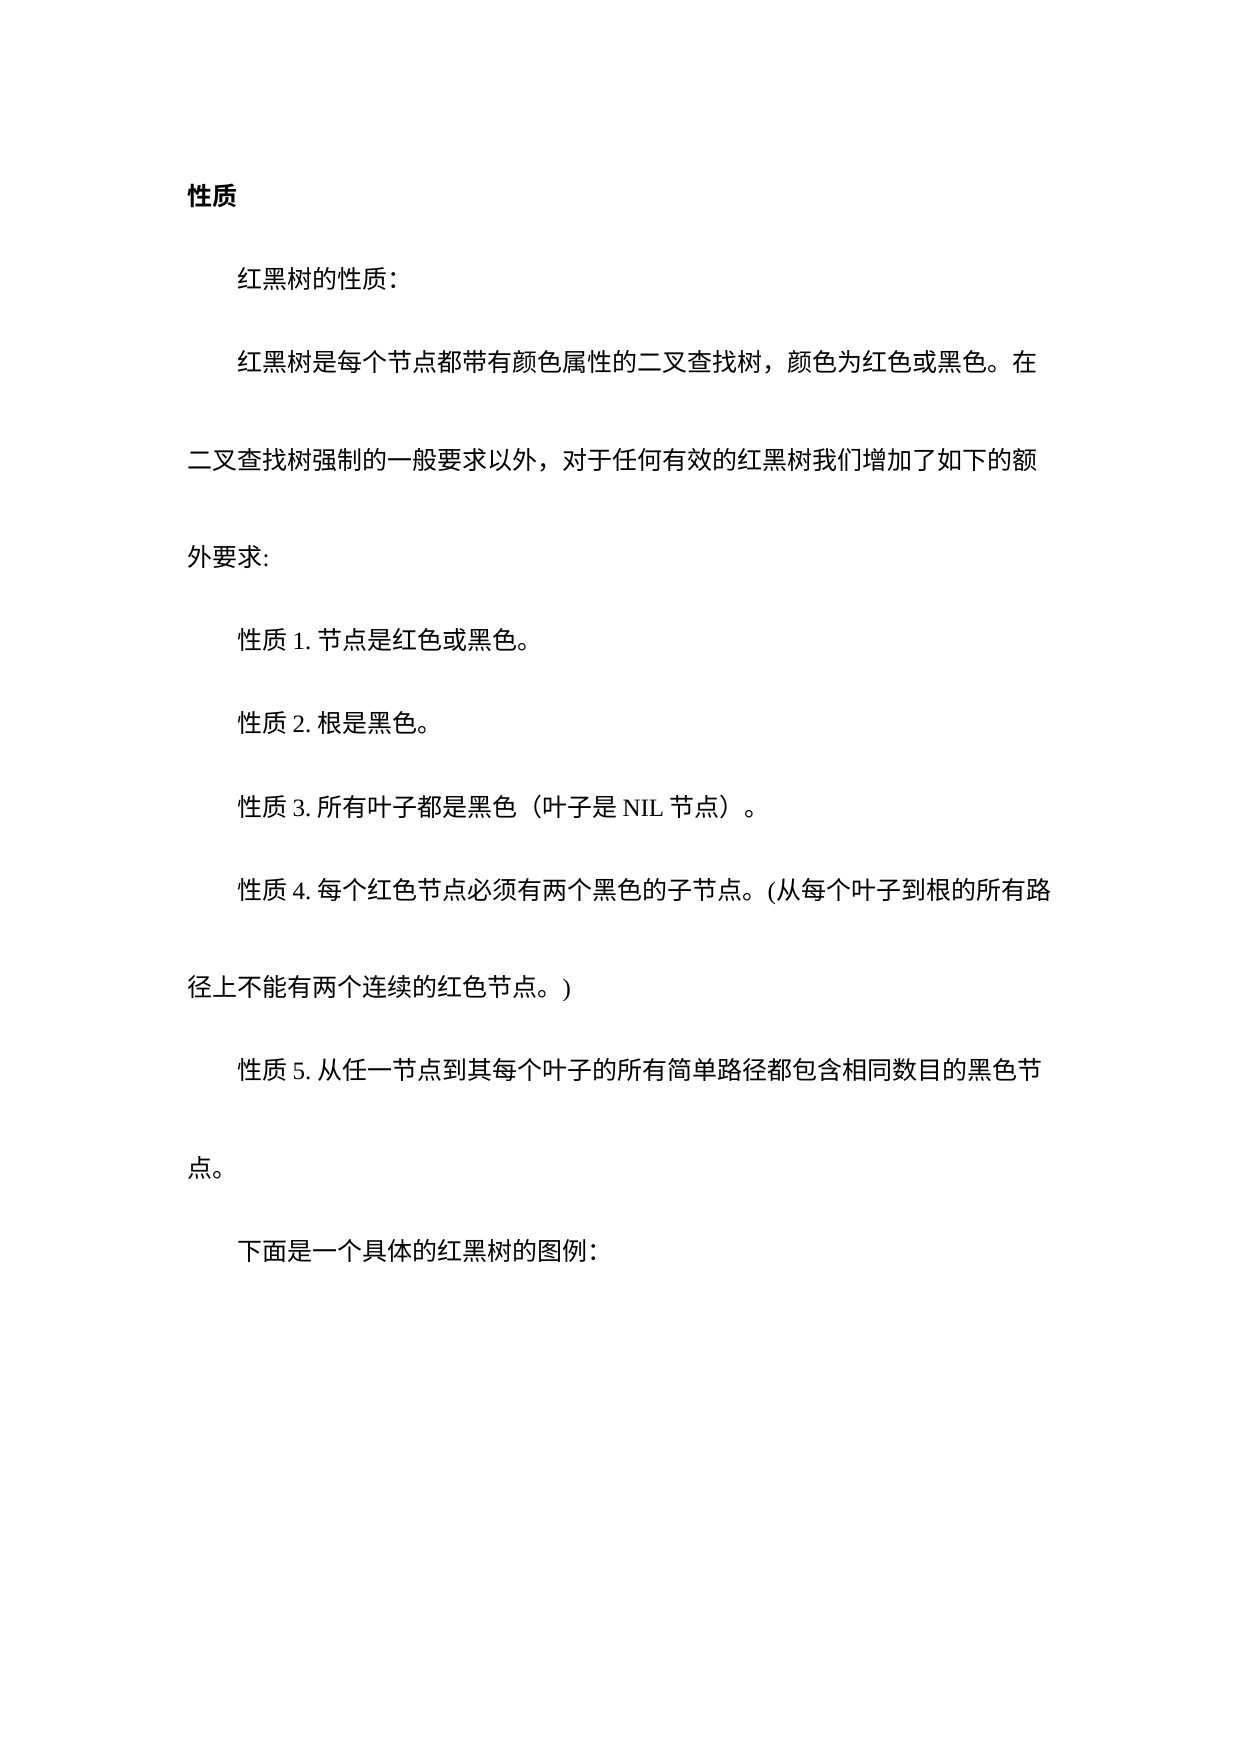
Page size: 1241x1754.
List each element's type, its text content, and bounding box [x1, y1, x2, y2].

text 红黑树是每个节点都带有颜色属性的二叉查找树，颜色为红色或黑色。在二叉查找树强制的一般要求以外，对于任何有效的红黑树我们增加了如下的额外要求: [187, 328, 1053, 588]
text 性质3. 所有叶子都是黑色（叶子是NIL节点）。 [187, 773, 1053, 838]
subtitle 性质 [187, 162, 1053, 227]
text 性质4. 每个红色节点必须有两个黑色的子节点。(从每个叶子到根的所有路径上不能有两个连续的红色节点。) [187, 856, 1053, 1018]
text 红黑树的性质： [187, 245, 1053, 310]
text 性质2. 根是黑色。 [187, 689, 1053, 754]
text 下面是一个具体的红黑树的图例： [187, 1217, 1053, 1282]
text 性质5. 从任一节点到其每个叶子的所有简单路径都包含相同数目的黑色节点。 [187, 1036, 1053, 1199]
text 性质1. 节点是红色或黑色。 [187, 606, 1053, 671]
